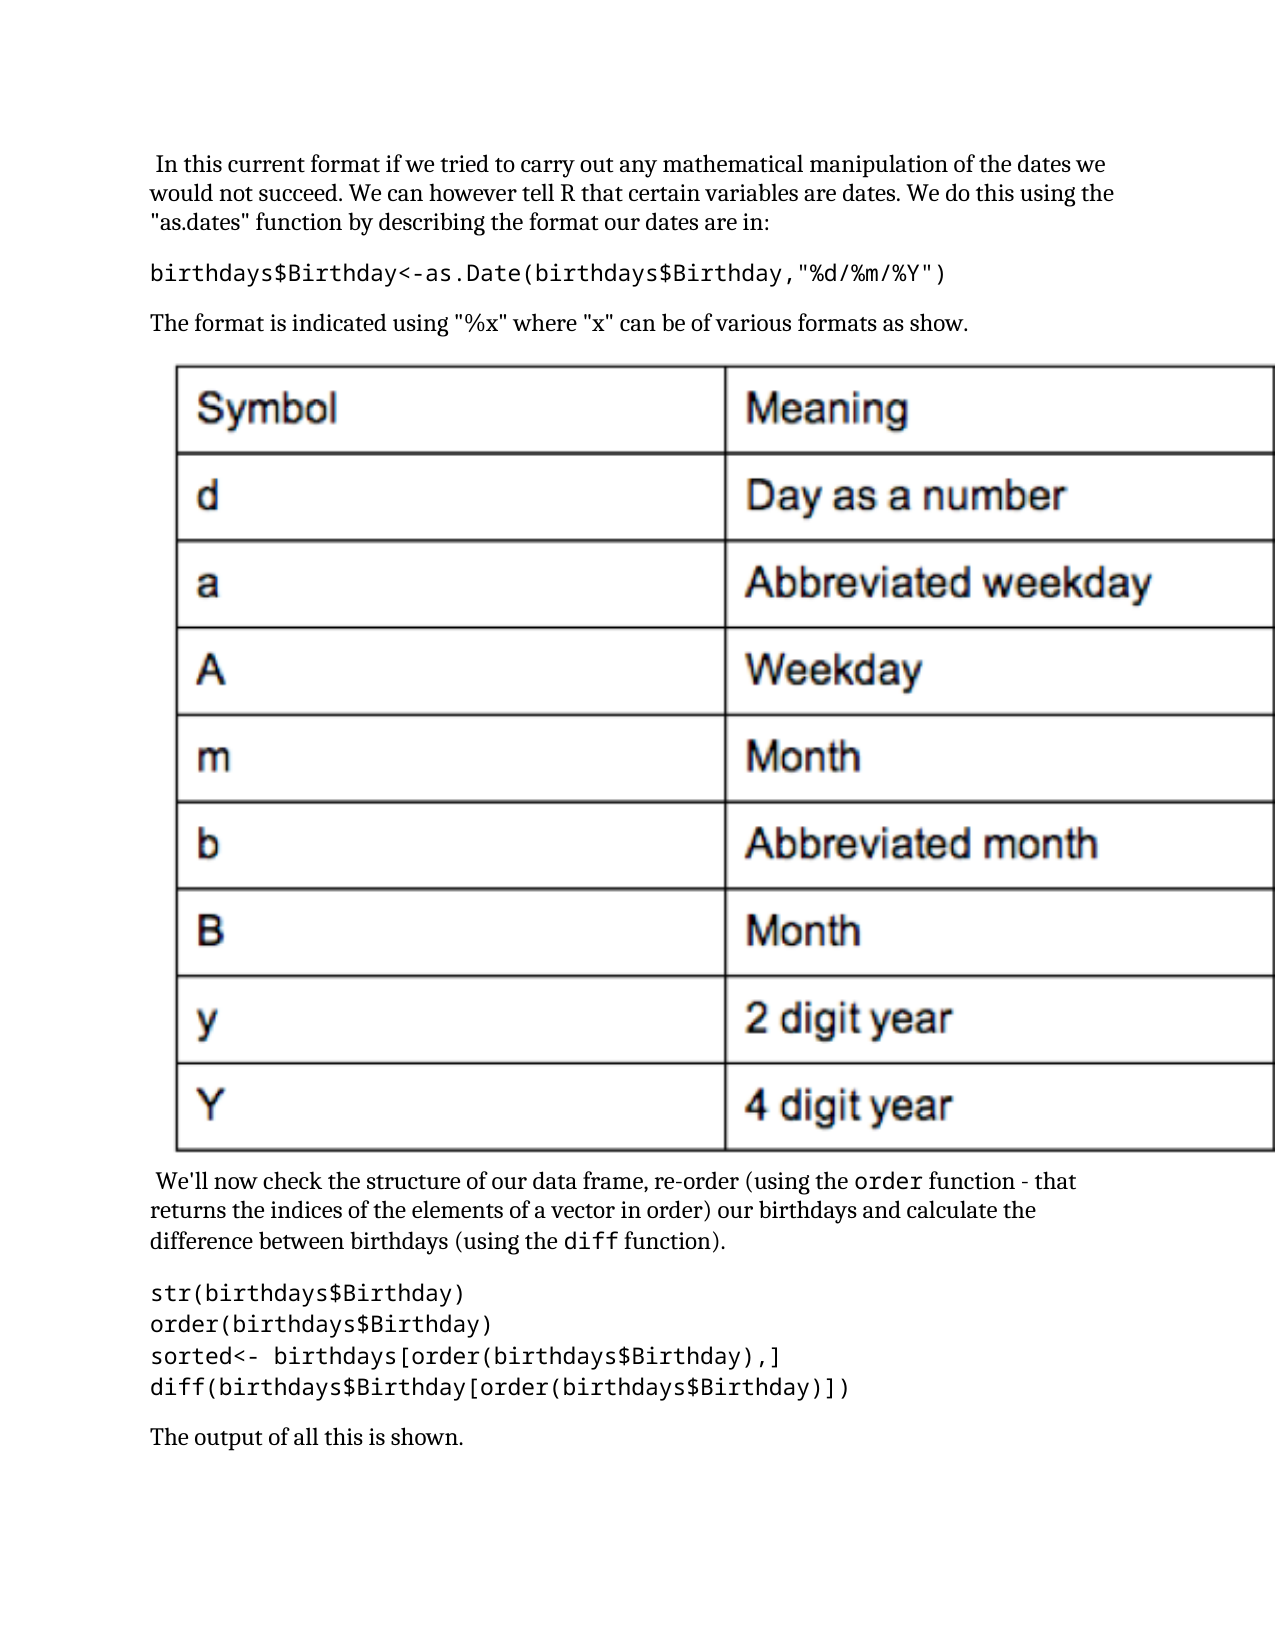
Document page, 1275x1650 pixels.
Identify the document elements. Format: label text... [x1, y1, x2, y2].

picture [168, 358, 1275, 1165]
text birthdays$Birthday<-as.Date(birthdays$Birthday,"%d/%m/%Y") [150, 257, 1125, 288]
text The format is indicated using "%x" where "x" can be of various formats as show. [150, 309, 1125, 338]
text The output of all this is shown. [150, 1423, 1125, 1452]
text str(birthdays$Birthday)order(birthdays$Birthday)sorted<- birthdays[order(birthdays$Birthday),]diff(birthdays$Birthday[order(birthdays$Birthday)]) [150, 1277, 1125, 1402]
